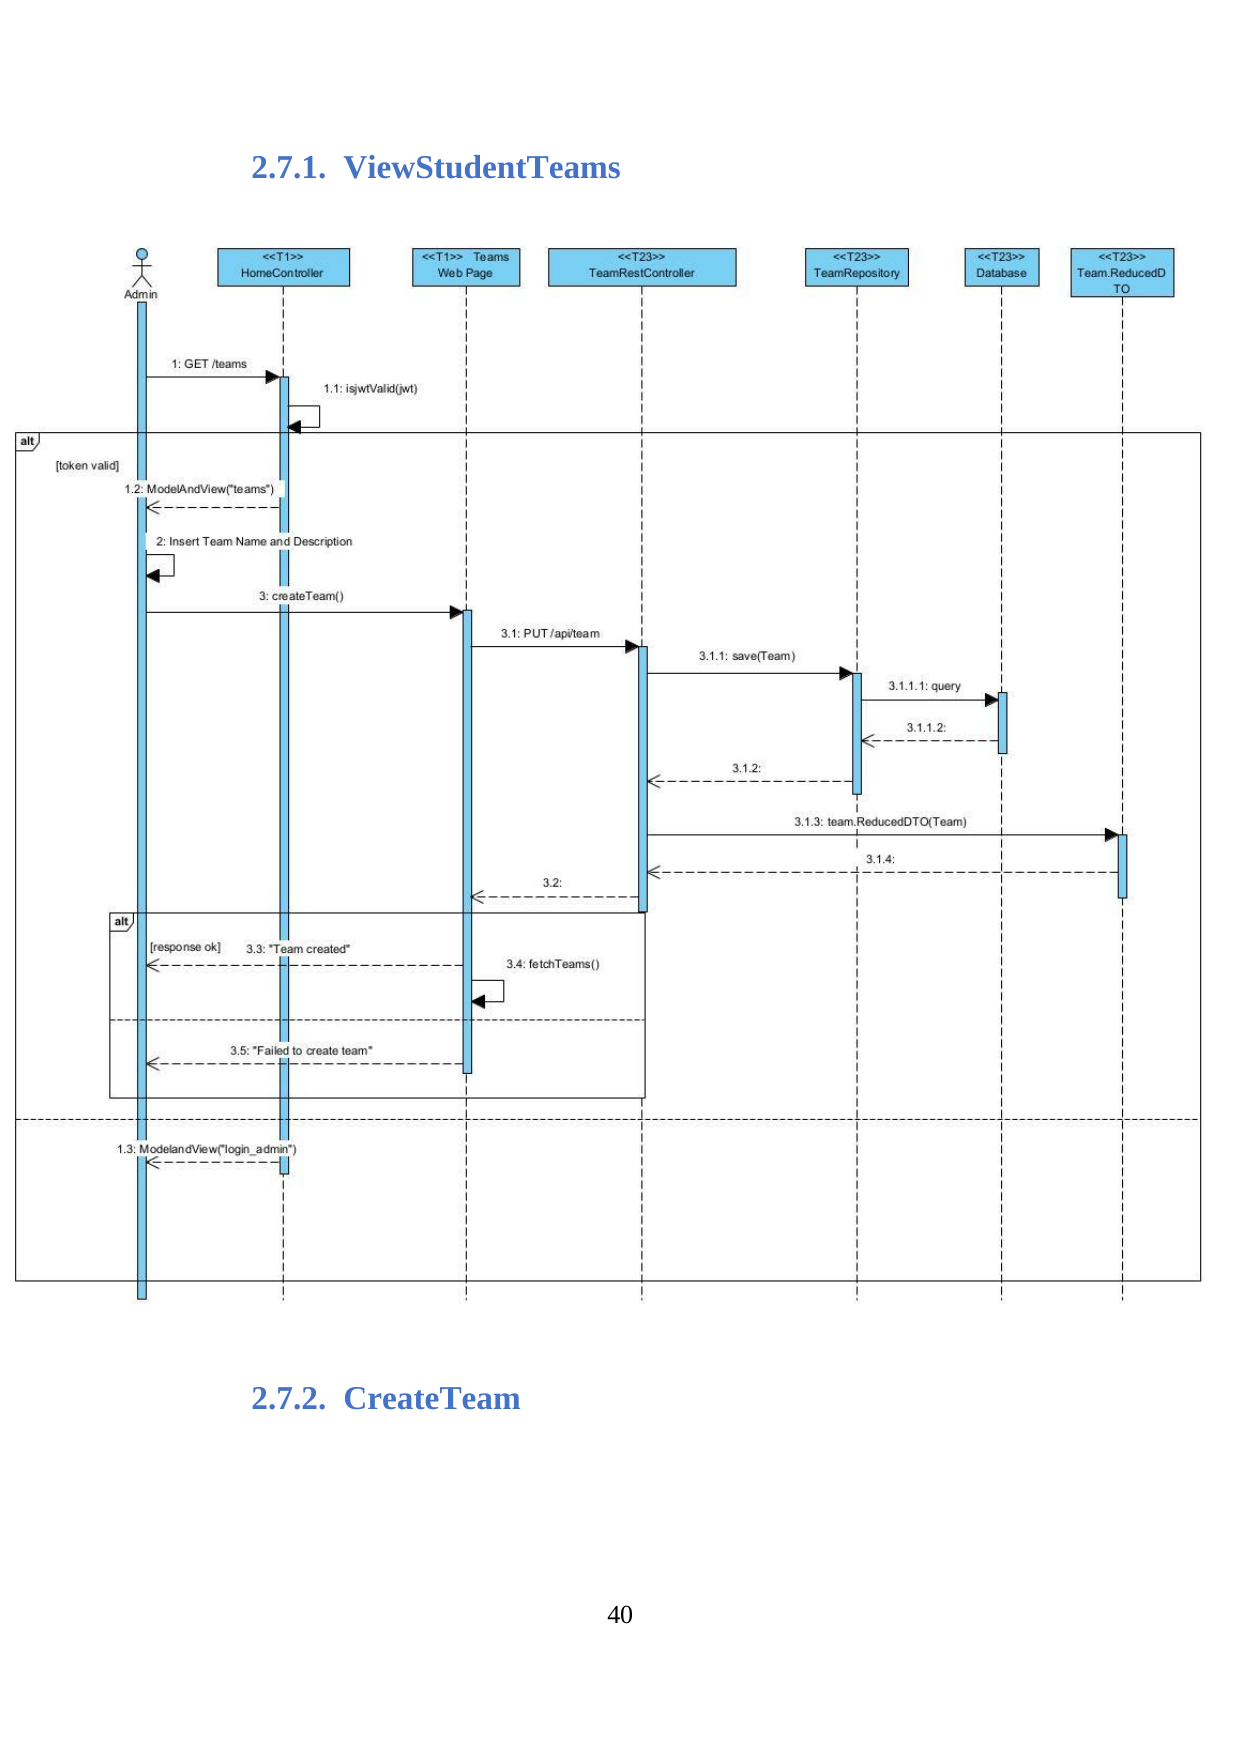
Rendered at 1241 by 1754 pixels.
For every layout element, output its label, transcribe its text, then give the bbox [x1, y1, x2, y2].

subtitle CreateTeam [251, 1304, 1122, 1417]
picture [13, 246, 1227, 1304]
subtitle ViewStudentTeams [251, 148, 1122, 186]
